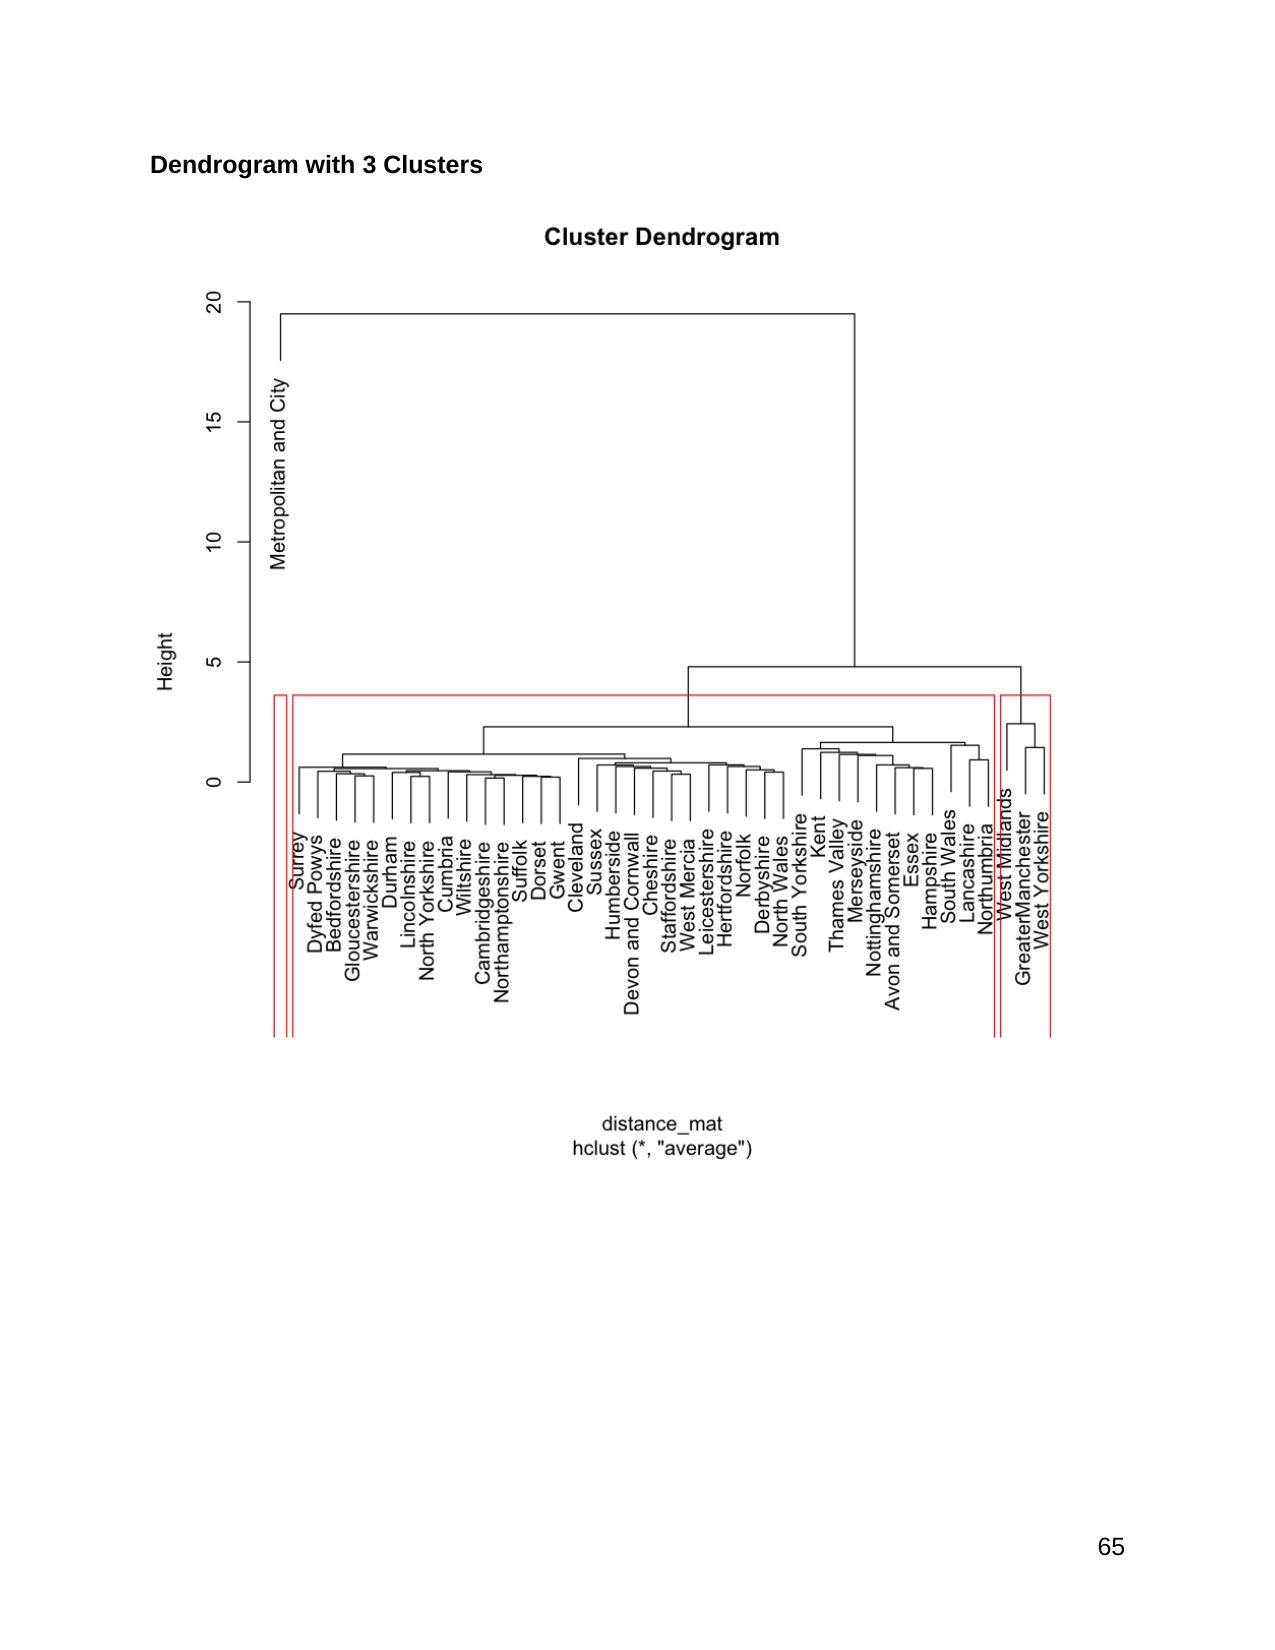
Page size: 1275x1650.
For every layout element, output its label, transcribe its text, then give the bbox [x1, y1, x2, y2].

subtitle Dendrogram with 3 Clusters [150, 150, 1125, 179]
picture [150, 187, 1125, 1162]
